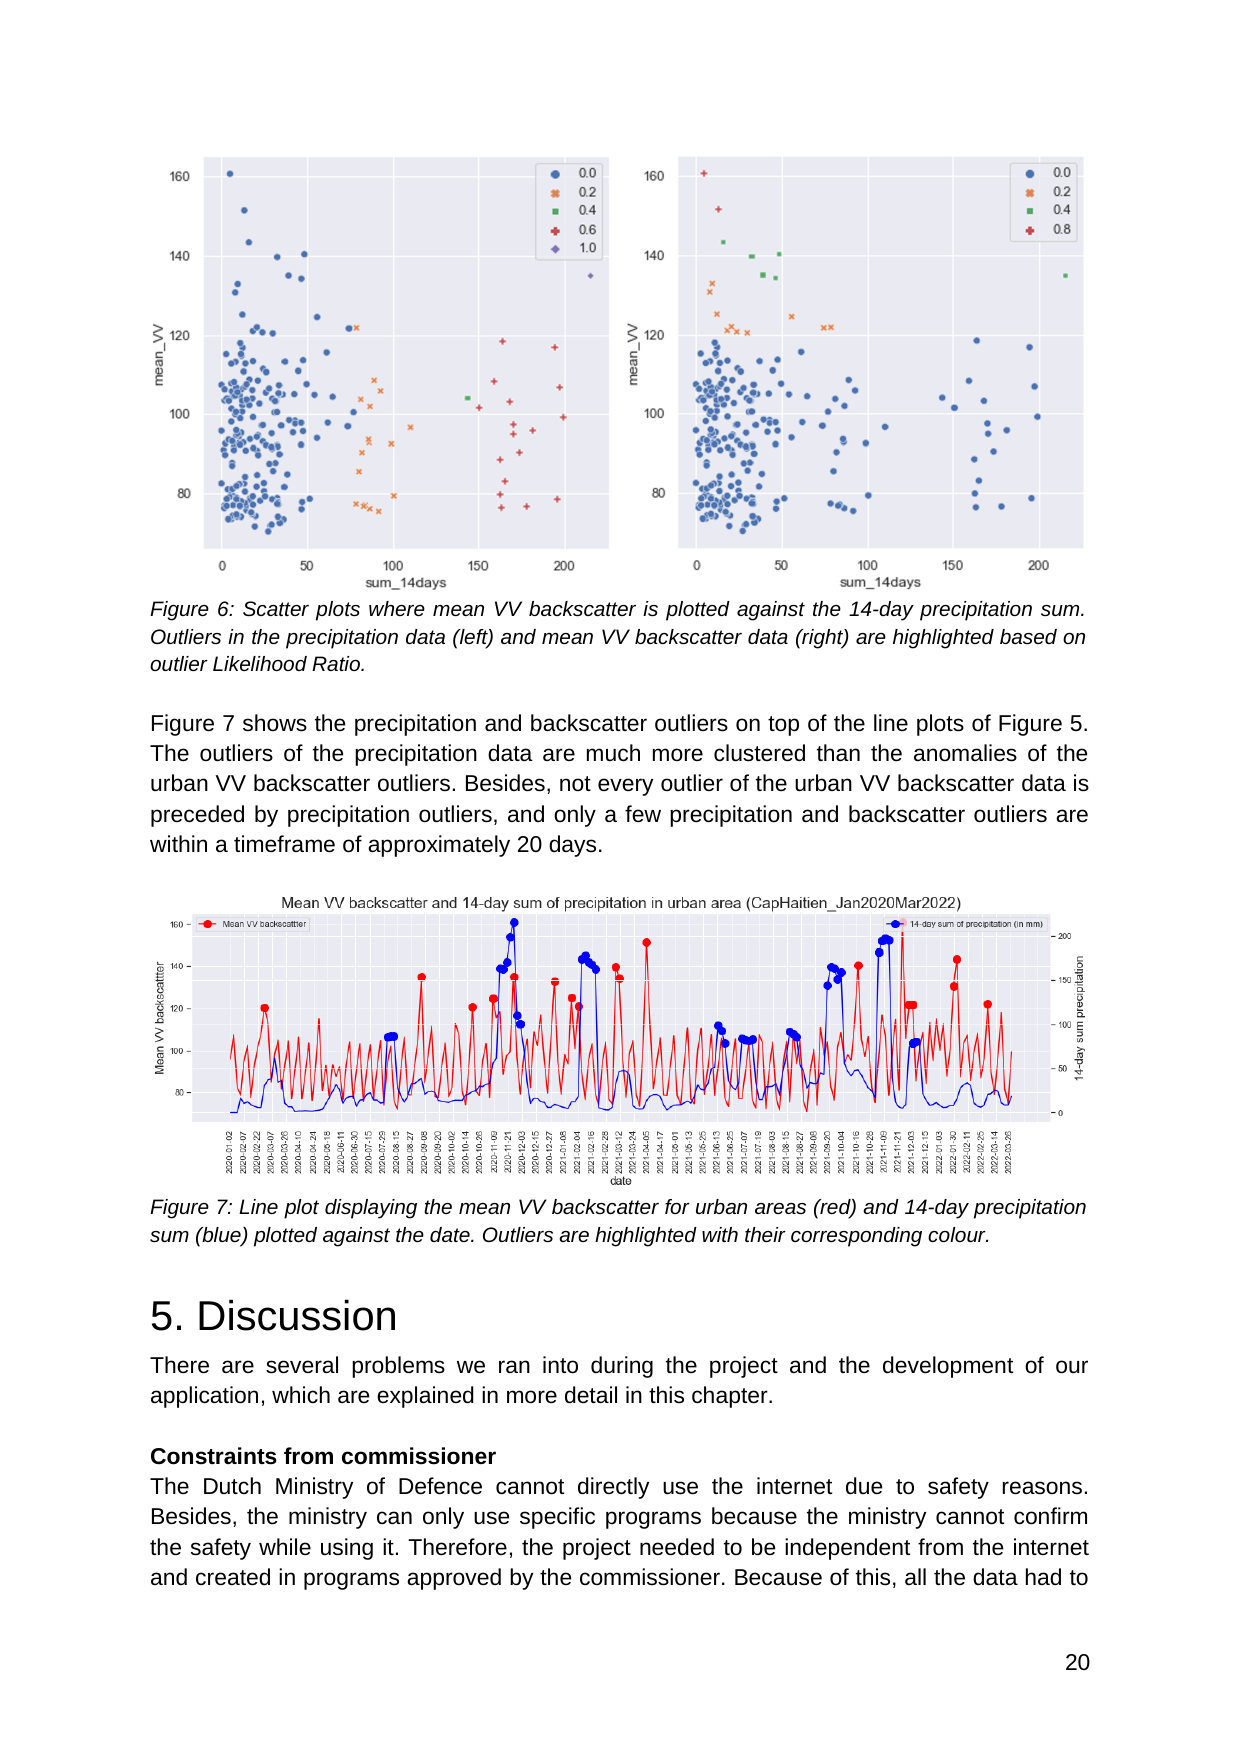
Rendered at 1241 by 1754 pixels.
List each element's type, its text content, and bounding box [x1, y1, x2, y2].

text Figure 7 shows the precipitation and backscatter outliers on top of the line plots of Figure 5. The outliers of the precipitation data are much more clustered than the anomalies of the urban VV backscatter outliers. Besides, not every outlier of the urban VV backscatter data is preceded by precipitation outliers, and only a few precipitation and backscatter outliers are within a timeframe of approximately 20 days. [150, 710, 1090, 857]
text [150, 1473, 1090, 1590]
picture [150, 150, 1089, 594]
text Figure 7: Line plot displaying the mean VV backscatter for urban areas (red) and 14-day precipitation sum (blue) plotted against the date. Outliers are highlighted with their corresponding colour. [150, 1195, 1090, 1247]
subtitle 5. Discussion [150, 1292, 1090, 1340]
text Constraints from commissioner [150, 1443, 1090, 1469]
picture [150, 891, 1091, 1192]
text There are several problems we ran into during the project and the development of our application, which are explained in more detail in this chapter. [150, 1352, 1090, 1409]
